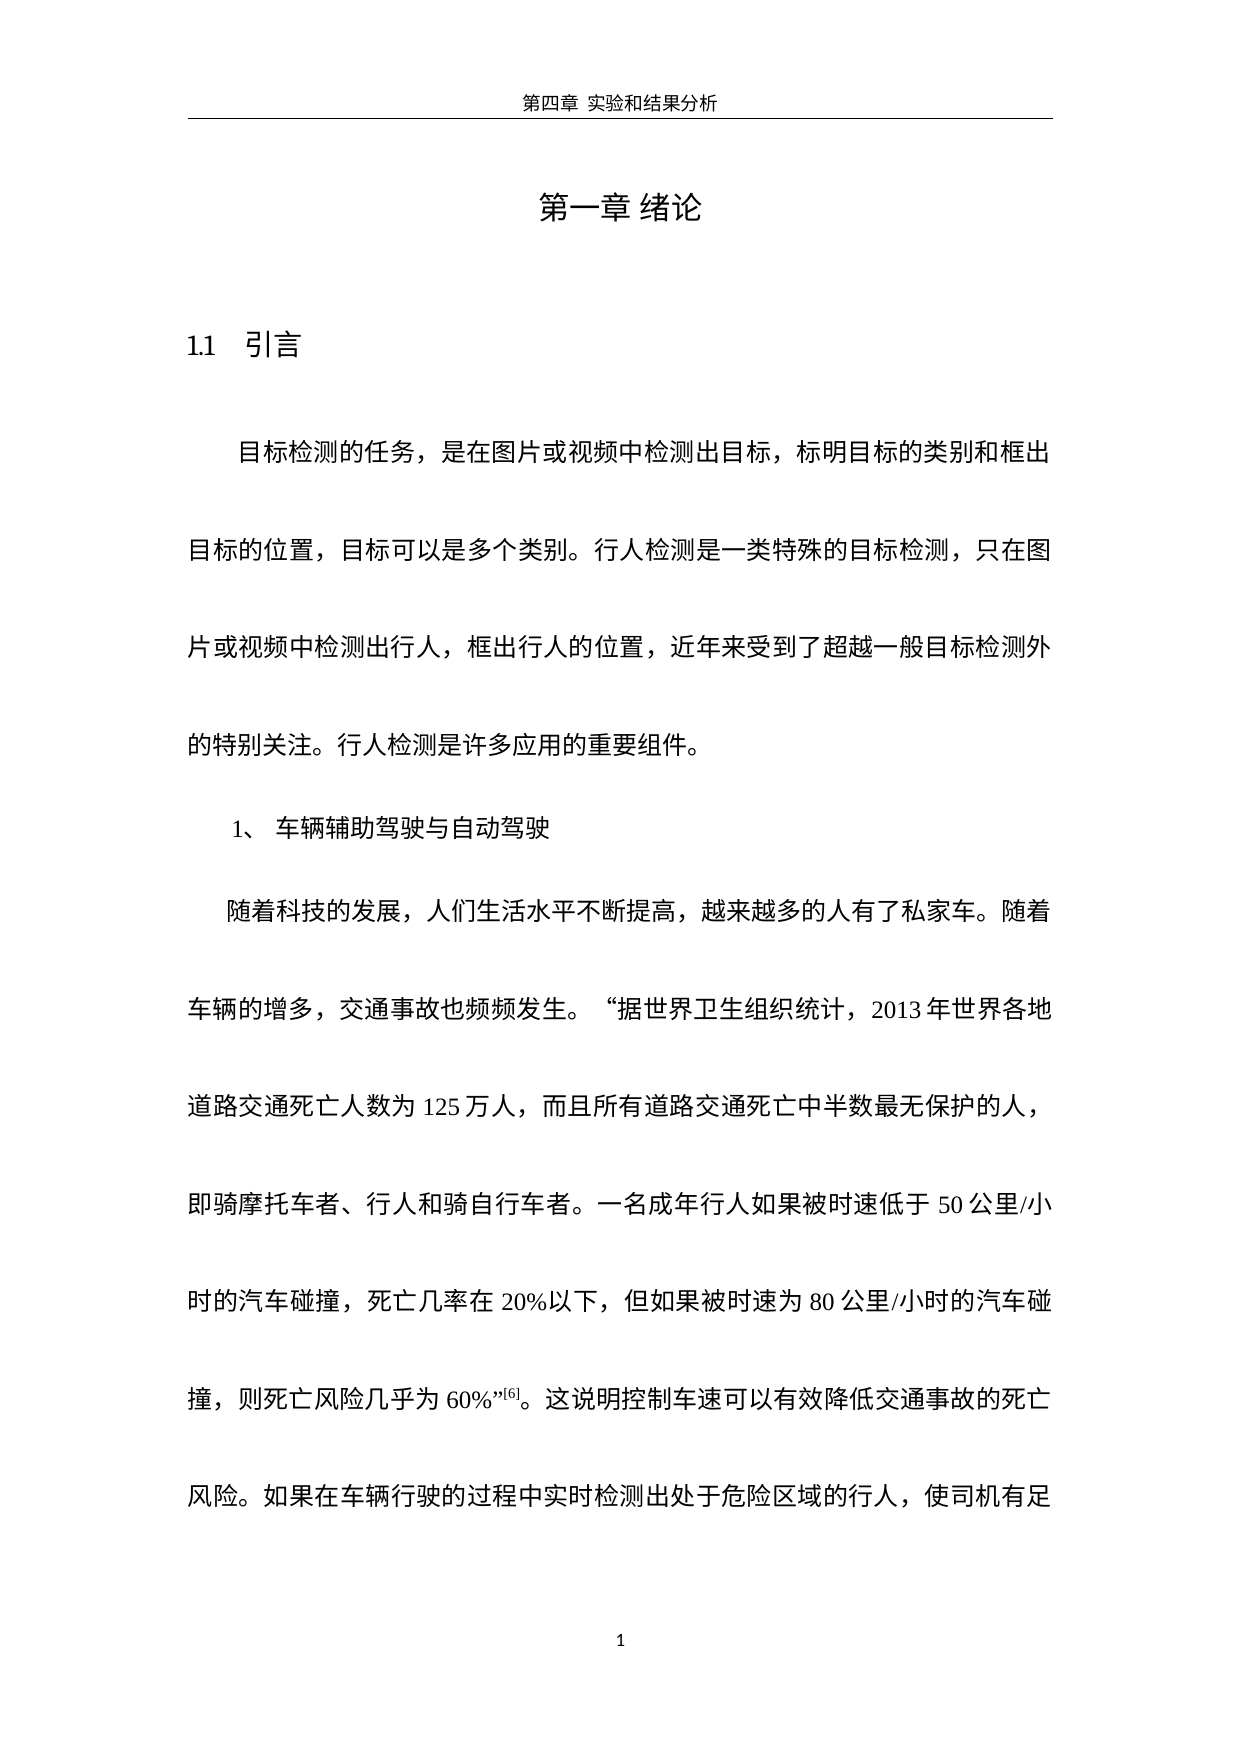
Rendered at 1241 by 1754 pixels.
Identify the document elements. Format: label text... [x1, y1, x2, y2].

list 引言 [187, 312, 1053, 377]
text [187, 877, 1053, 1527]
list 车辆辅助驾驶与自动驾驶 [231, 794, 1053, 859]
subtitle 第一章 绪论 [187, 174, 1053, 239]
text 目标检测的任务，是在图片或视频中检测出目标，标明目标的类别和框出目标的位置，目标可以是多个类别。行人检测是一类特殊的目标检测，只在图片或视频中检测出行人，框出行人的位置，近年来受到了超越一般目标检测外的特别关注。行人检测是许多应用的重要组件。 [187, 418, 1053, 776]
